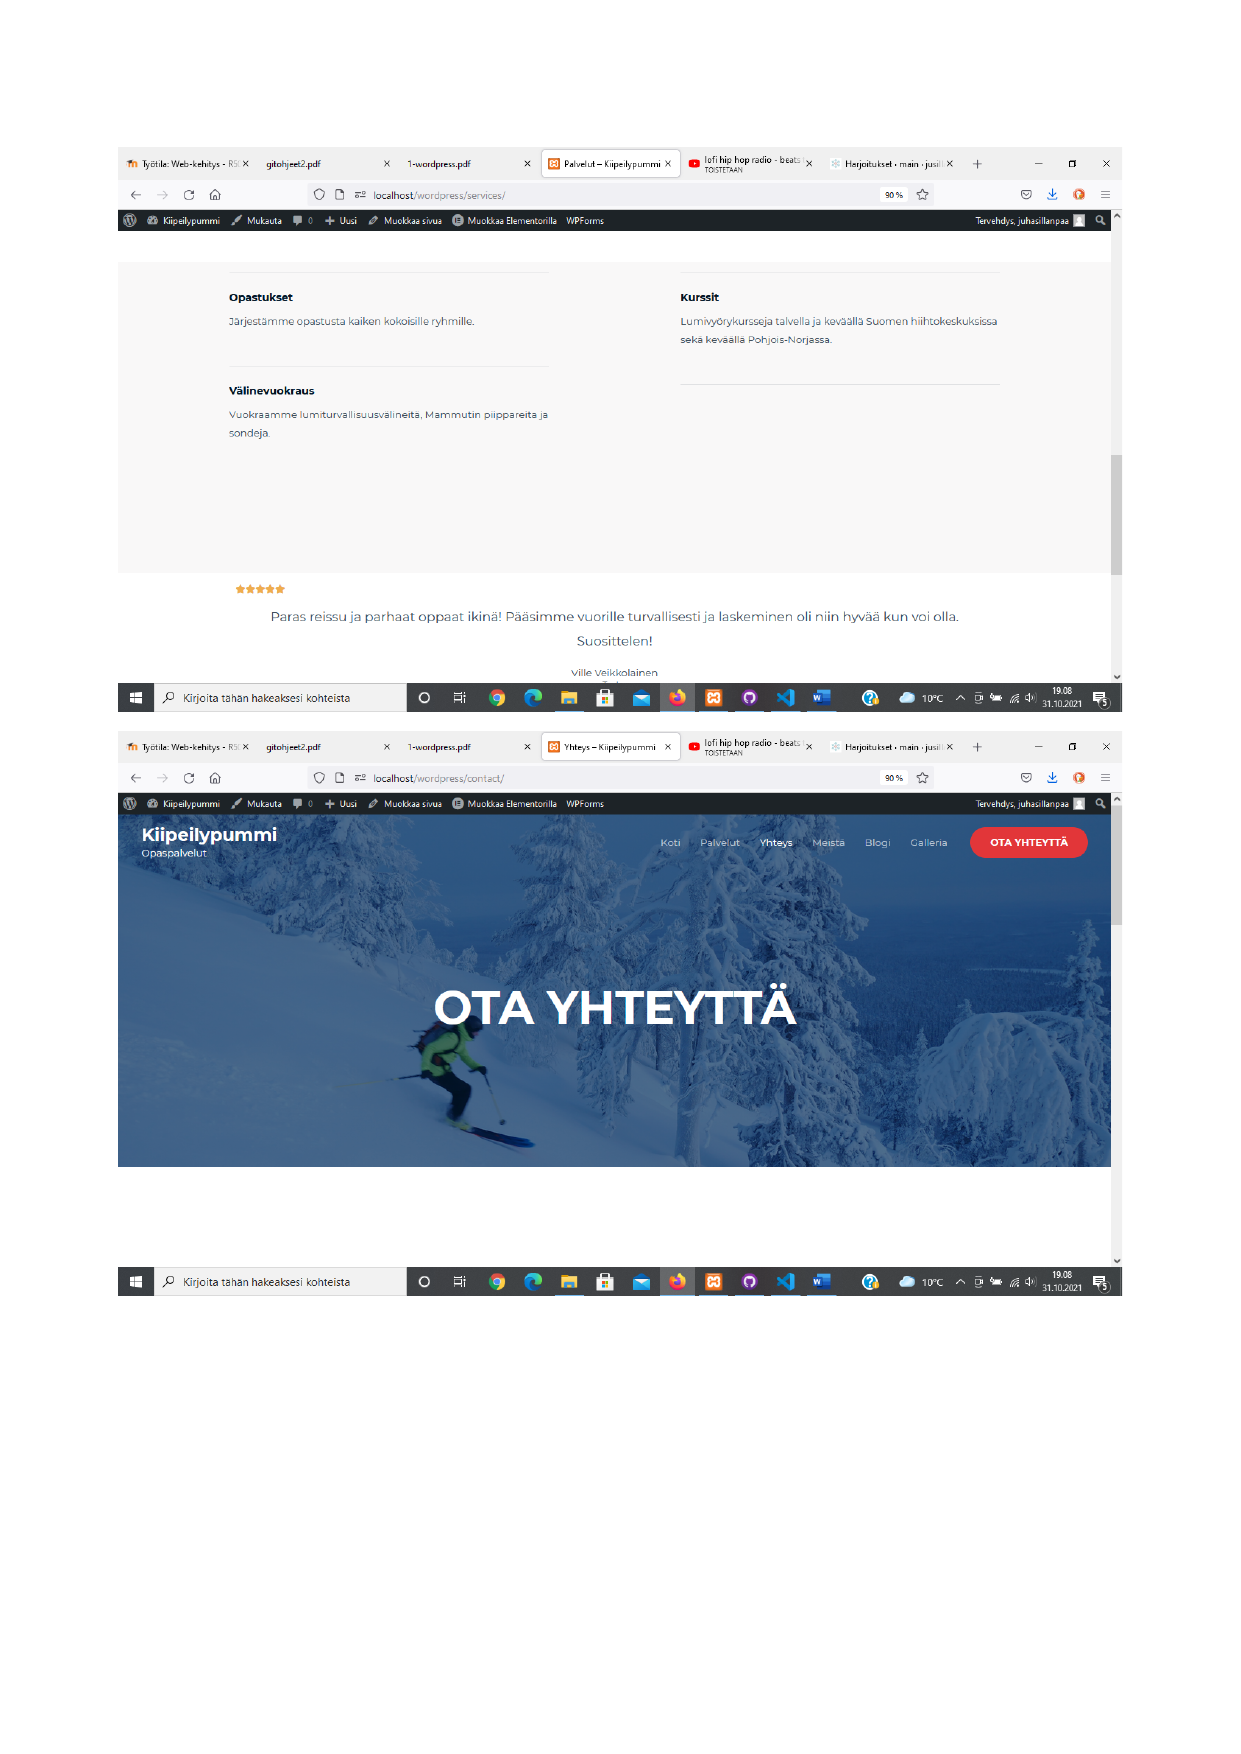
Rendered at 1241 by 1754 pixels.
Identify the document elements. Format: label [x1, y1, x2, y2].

picture [118, 147, 1123, 712]
picture [118, 731, 1123, 1296]
